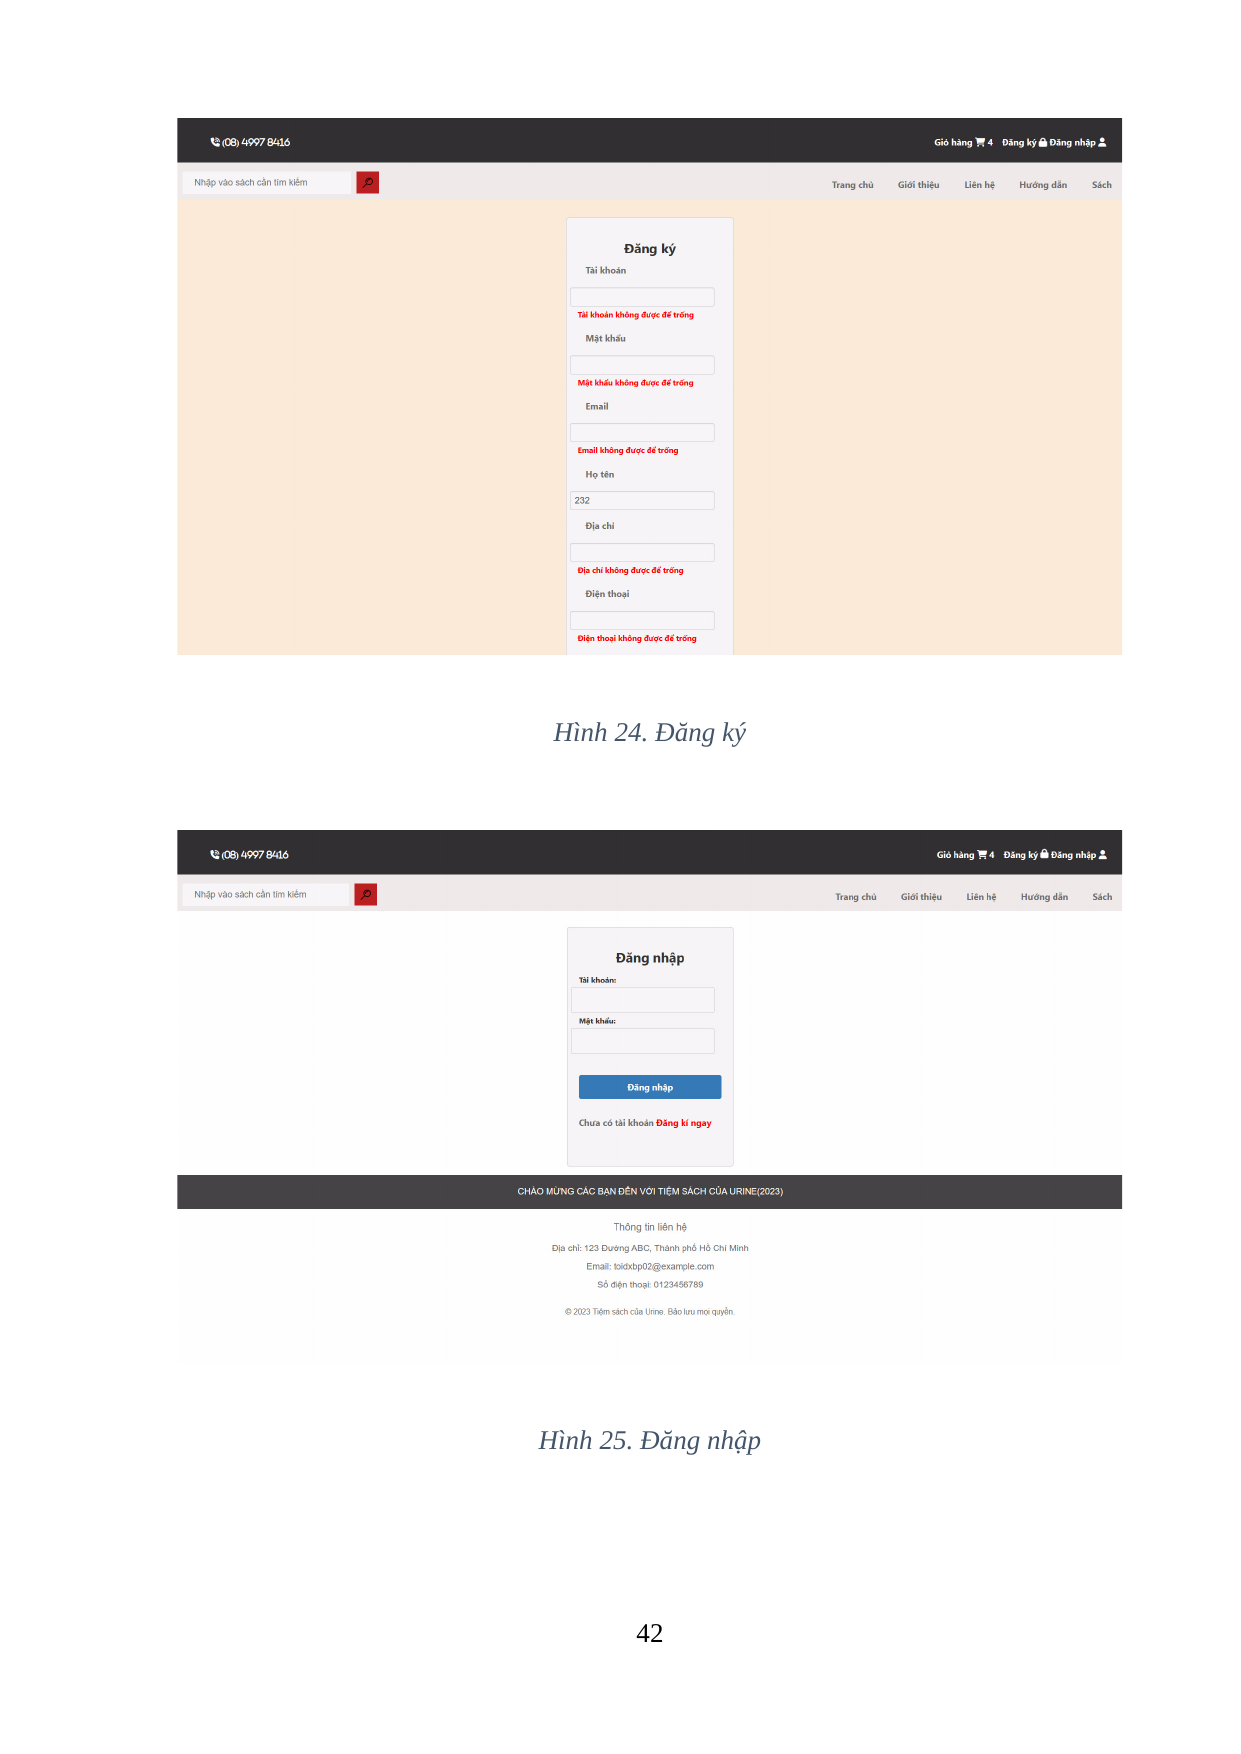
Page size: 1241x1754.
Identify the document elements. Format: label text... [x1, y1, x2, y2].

picture [177, 830, 1123, 1363]
picture [177, 118, 1123, 655]
